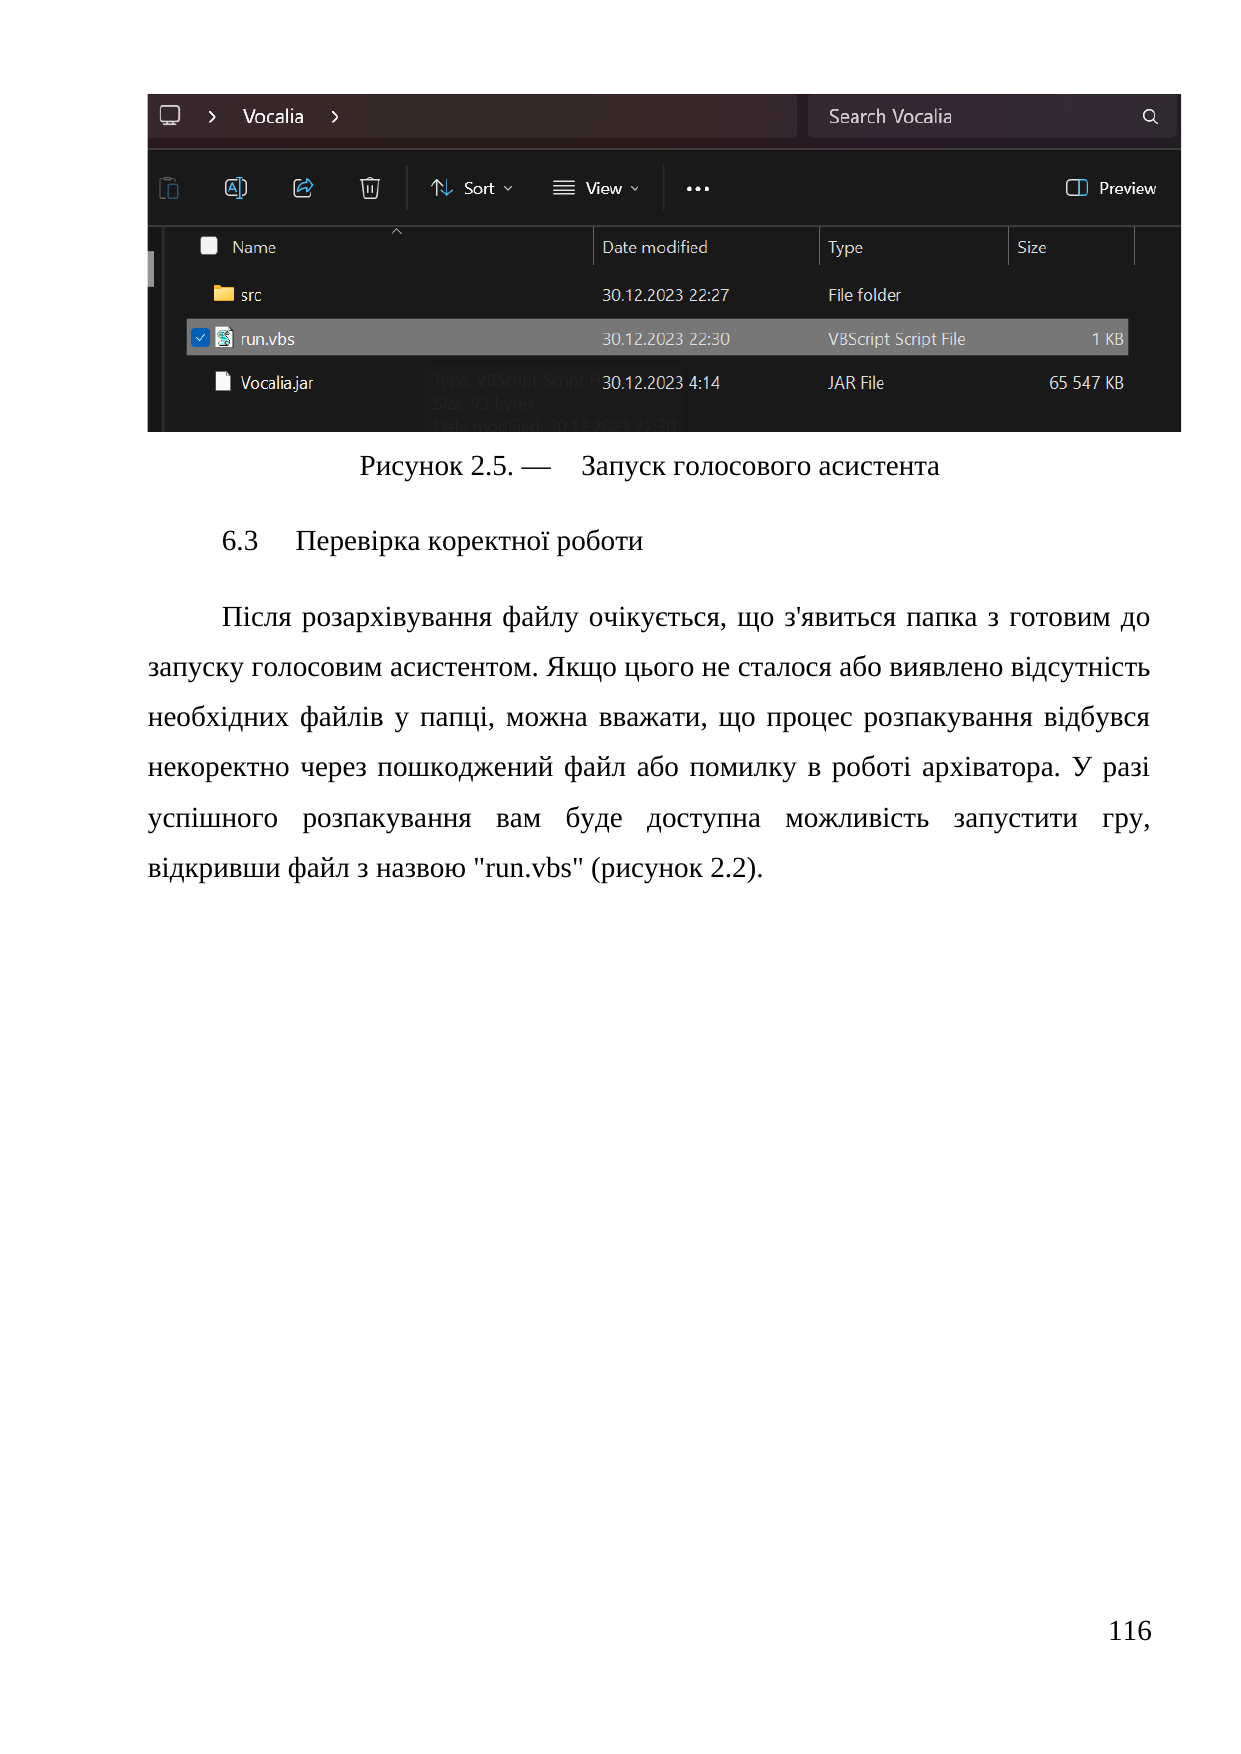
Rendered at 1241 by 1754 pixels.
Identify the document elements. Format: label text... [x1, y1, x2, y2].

list Запуск голосового асистента [148, 448, 1152, 482]
subtitle Перевірка коректної роботи [148, 523, 1152, 557]
text Після розархівування файлу очікується, що з'явиться папка з готовим до запуску голосовим асистентом. Якщо цього не сталося або виявлено відсутність необхідних файлів у папці, можна вважати, що процес розпакування відбувся некоректно через пошкоджений файл або помилку в роботі архіватора. У разі успішного розпакування вам буде доступна можливість запустити гру, відкривши файл з назвою "run.vbs" (рисунок 2.2). [148, 599, 1152, 884]
picture [147, 94, 1182, 432]
